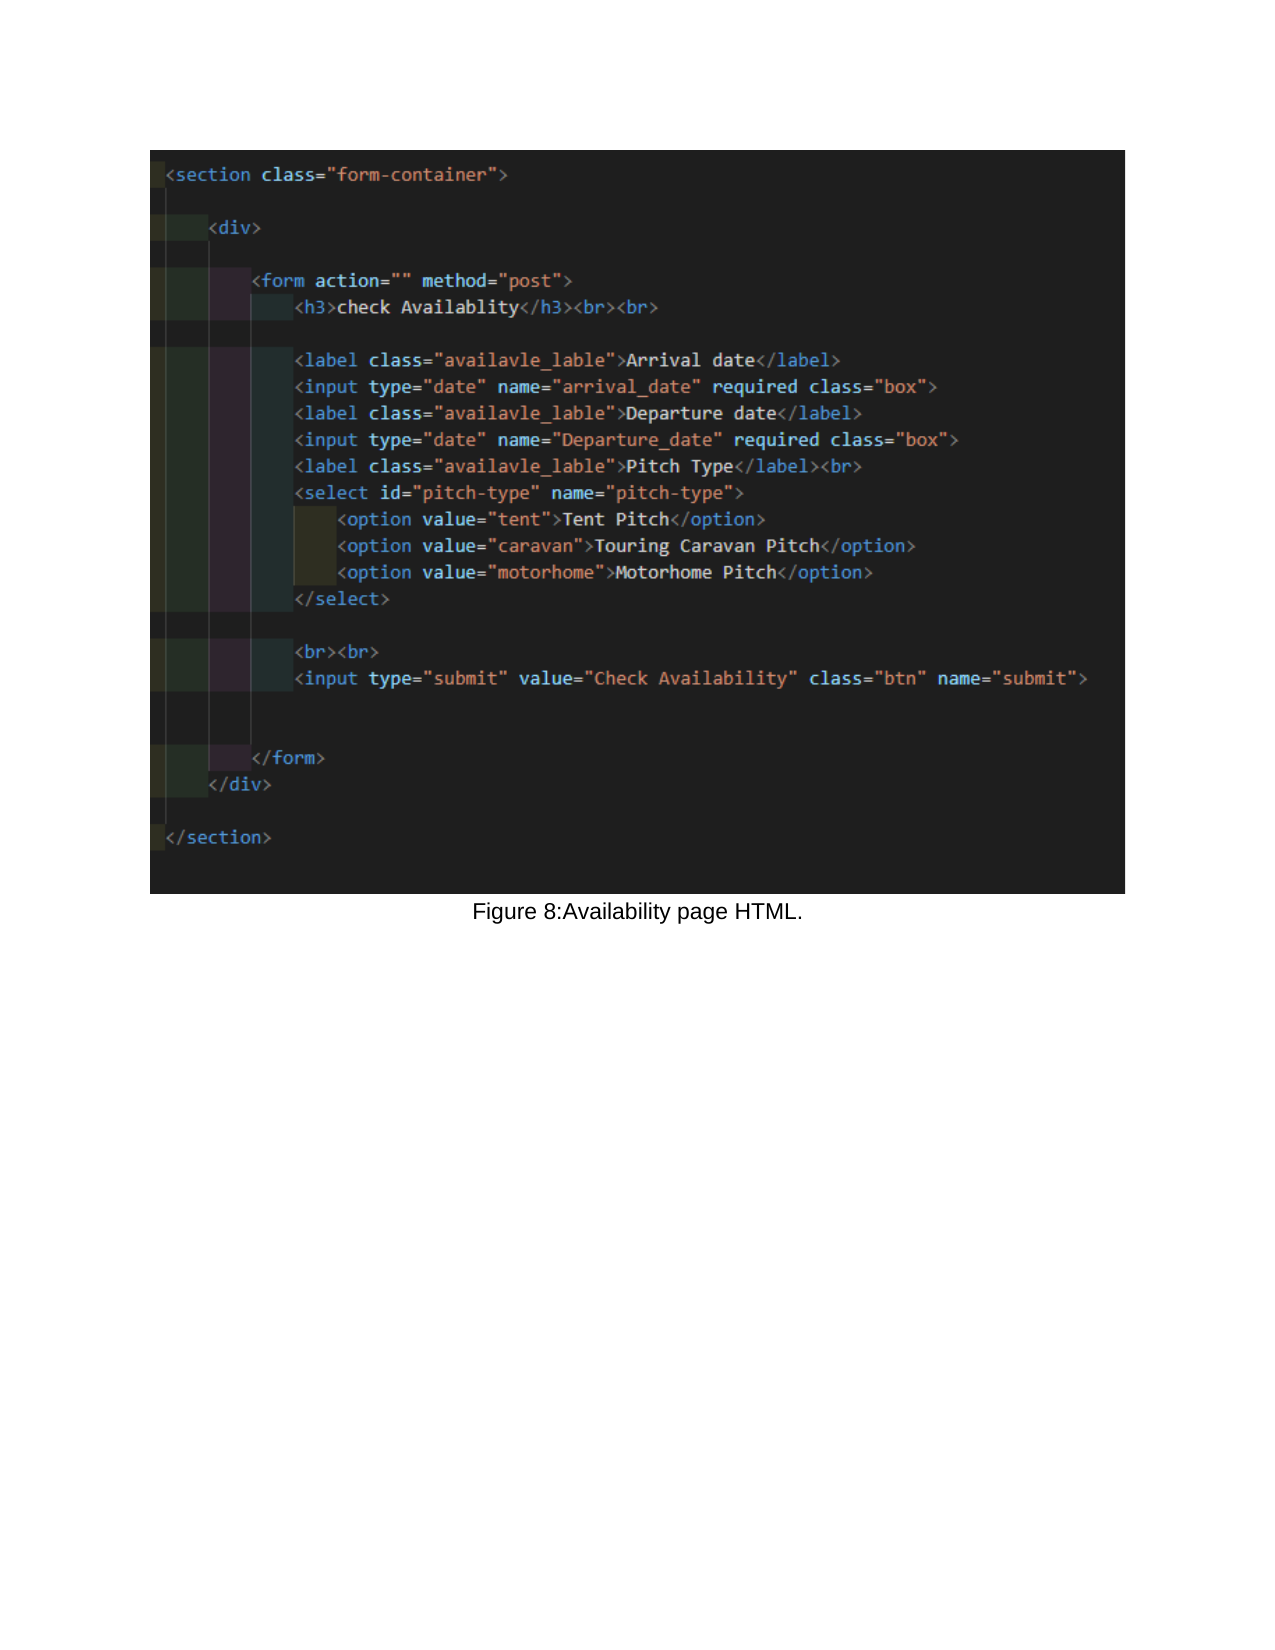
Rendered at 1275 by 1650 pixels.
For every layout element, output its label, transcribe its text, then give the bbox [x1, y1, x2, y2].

picture [150, 150, 1125, 894]
text Figure 8:Availability page HTML. [150, 898, 1125, 924]
